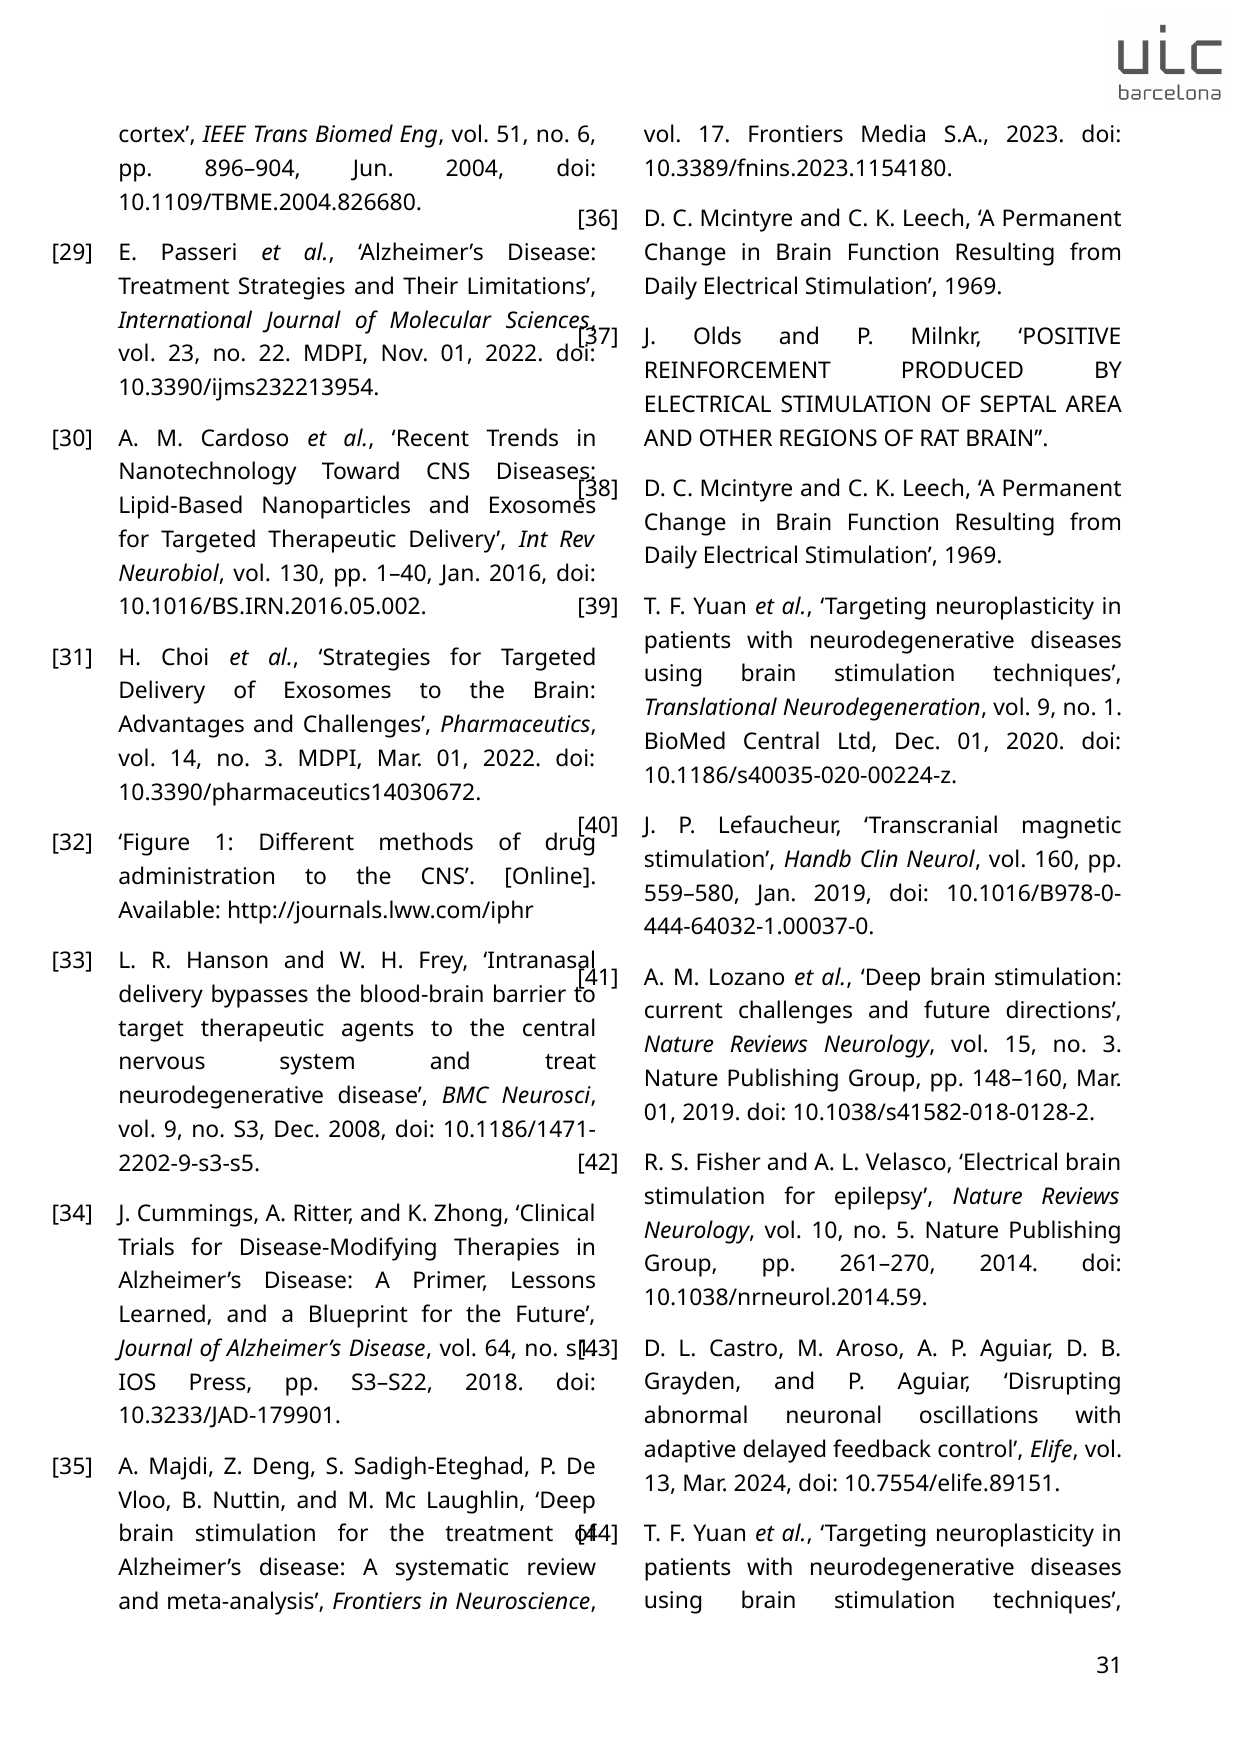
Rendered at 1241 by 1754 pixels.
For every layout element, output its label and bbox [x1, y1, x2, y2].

picture [1110, 11, 1229, 110]
